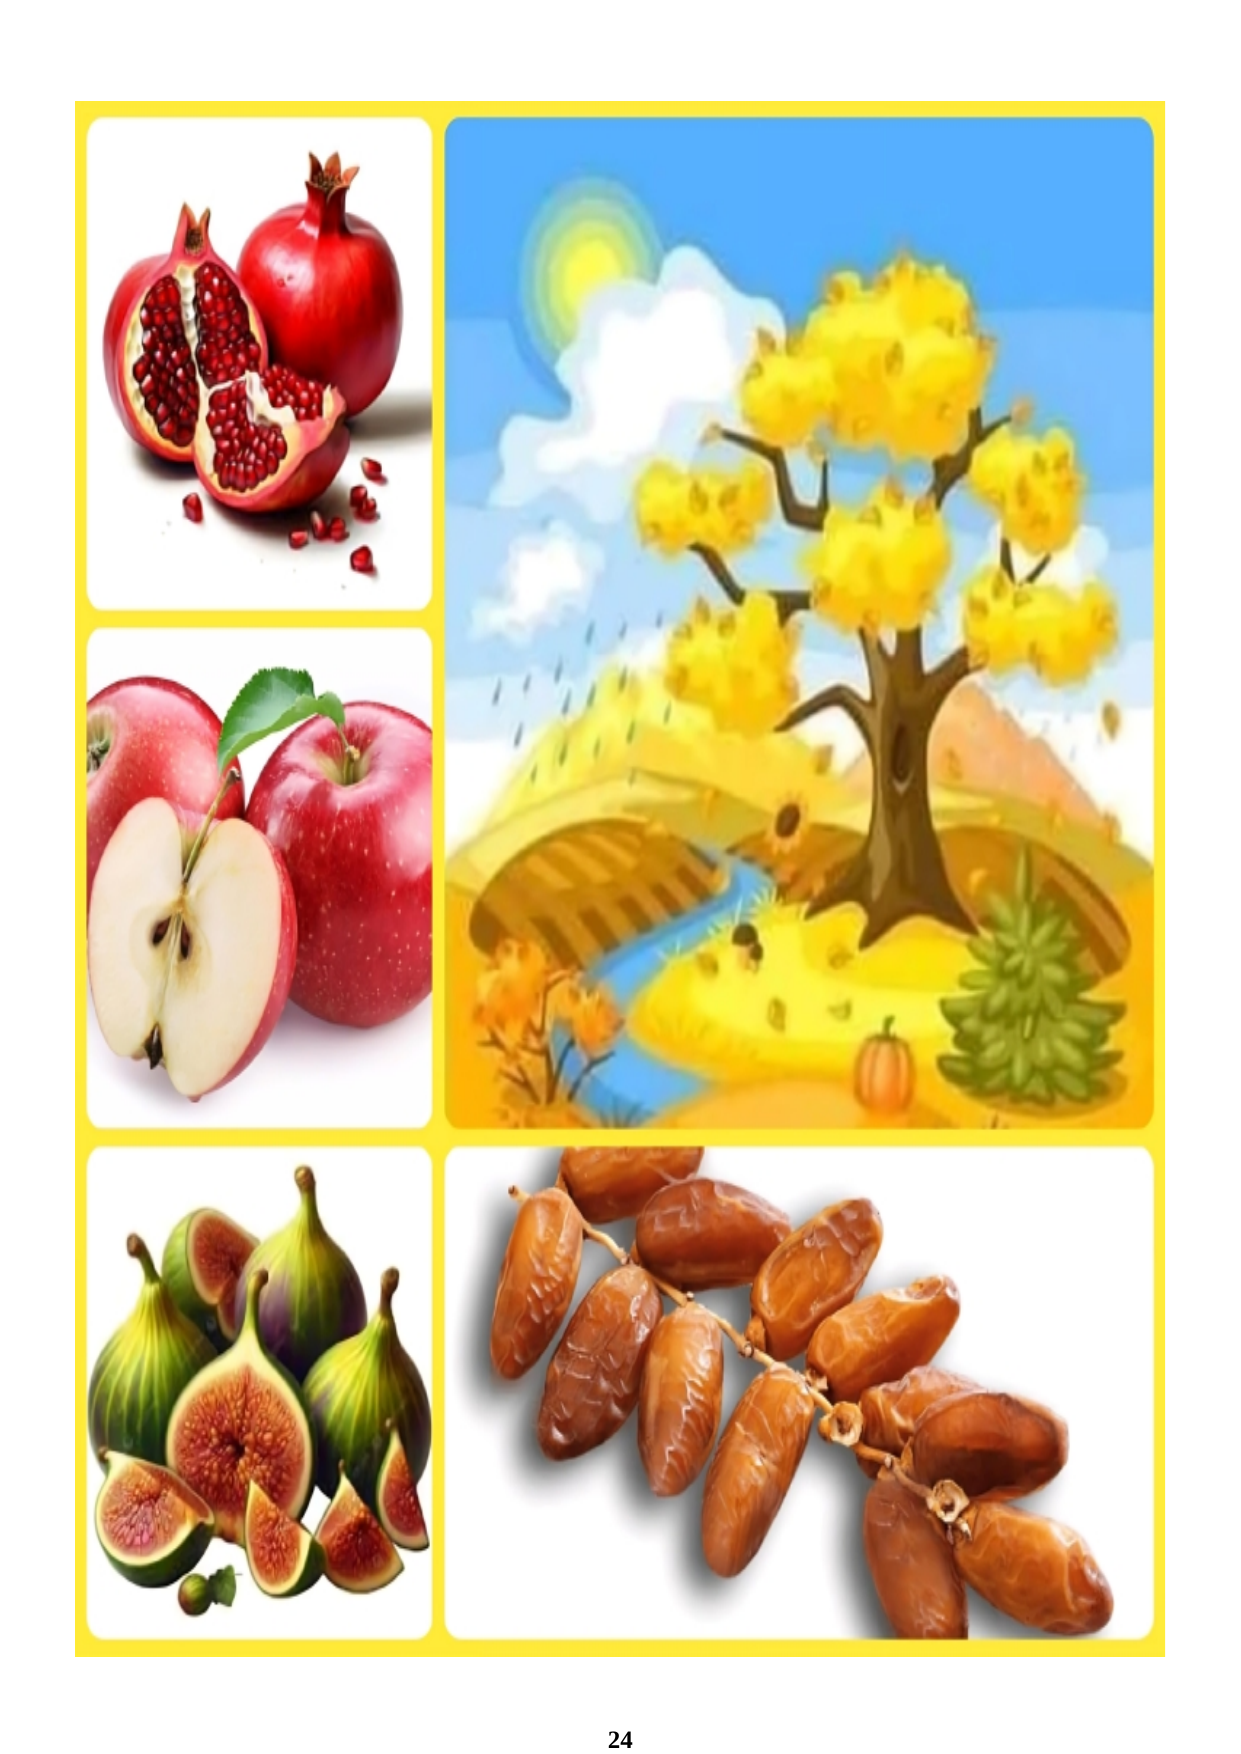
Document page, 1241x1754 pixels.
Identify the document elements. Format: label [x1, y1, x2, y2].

picture [75, 101, 1166, 1657]
